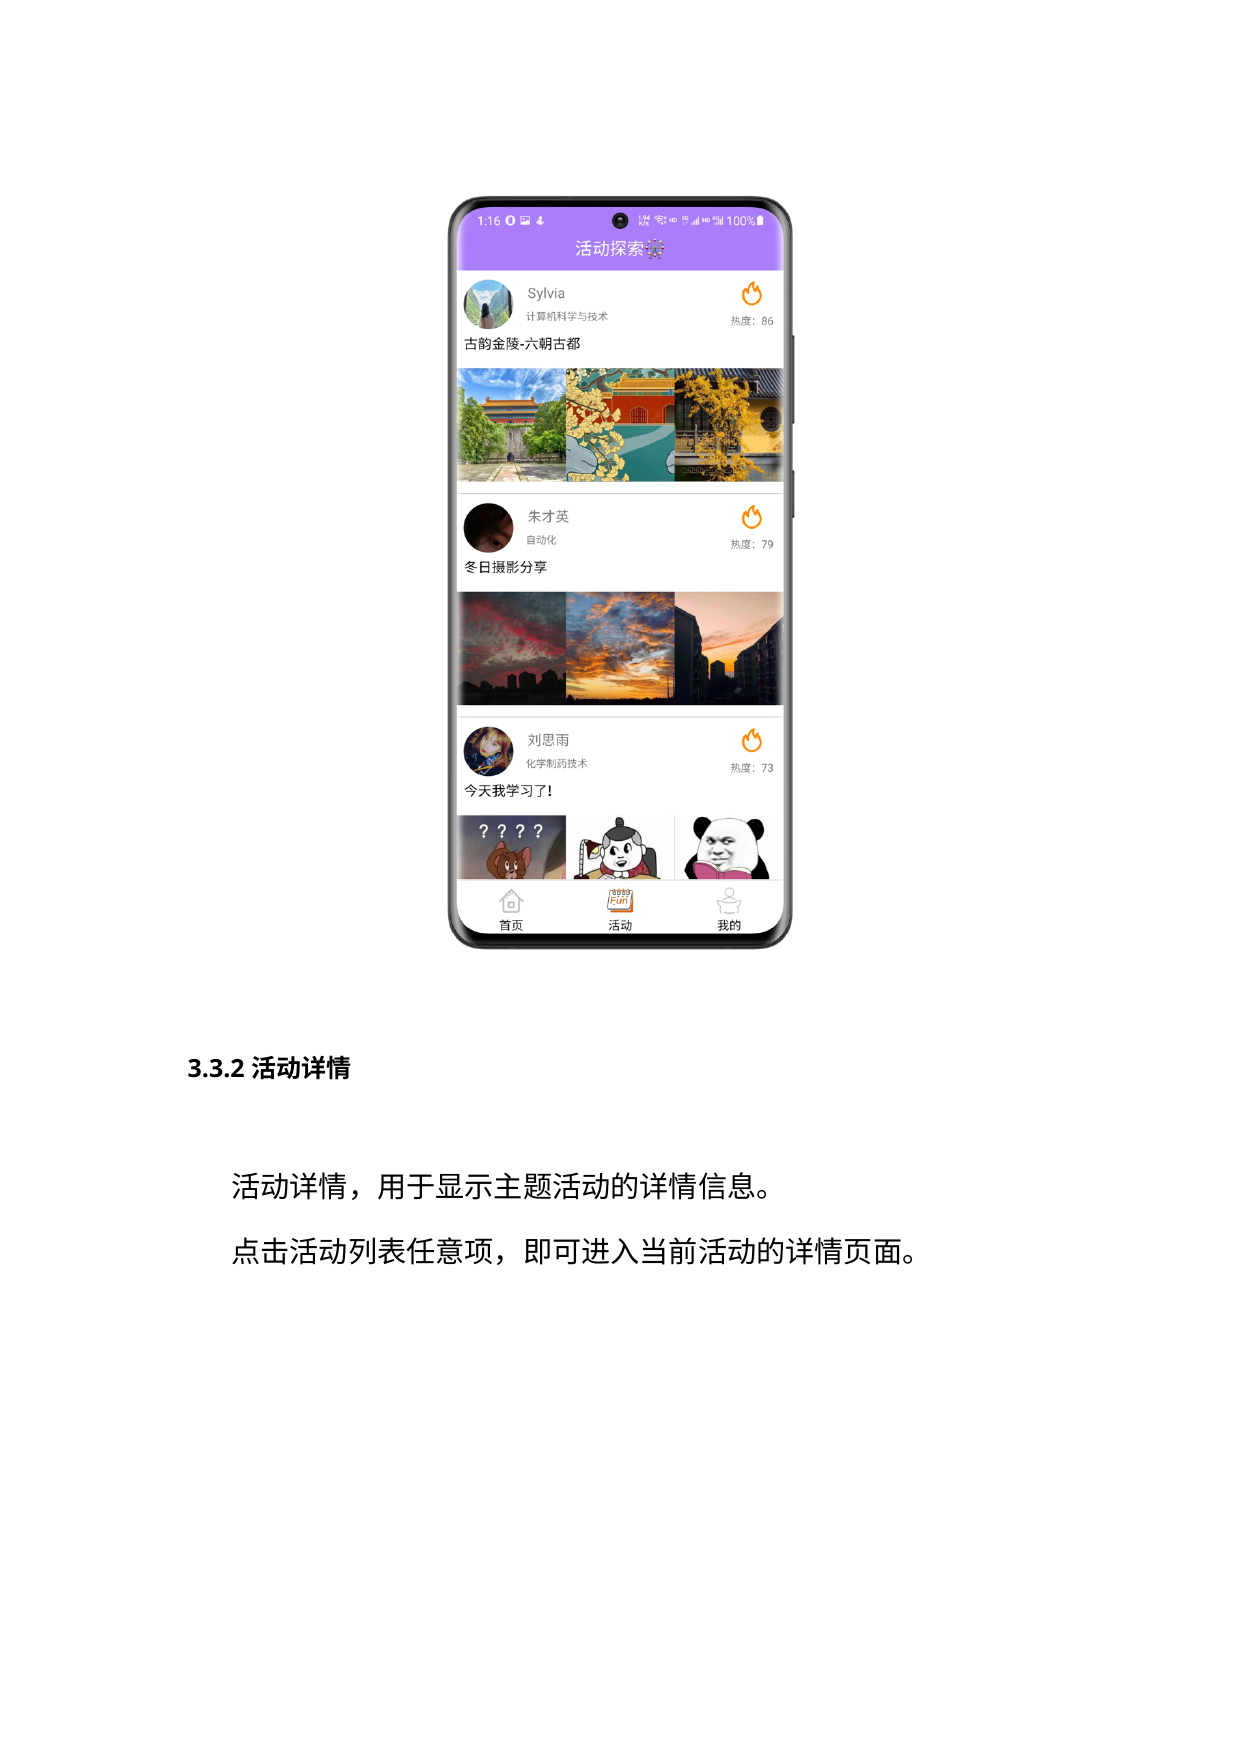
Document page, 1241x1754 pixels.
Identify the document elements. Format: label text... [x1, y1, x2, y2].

text 活动详情，用于显示主题活动的详情信息。 [187, 1153, 1053, 1218]
text 点击活动列表任意项，即可进入当前活动的详情页面。 [187, 1218, 1053, 1283]
picture [398, 162, 842, 979]
subtitle 3.3.2 活动详情 [187, 1034, 1053, 1099]
